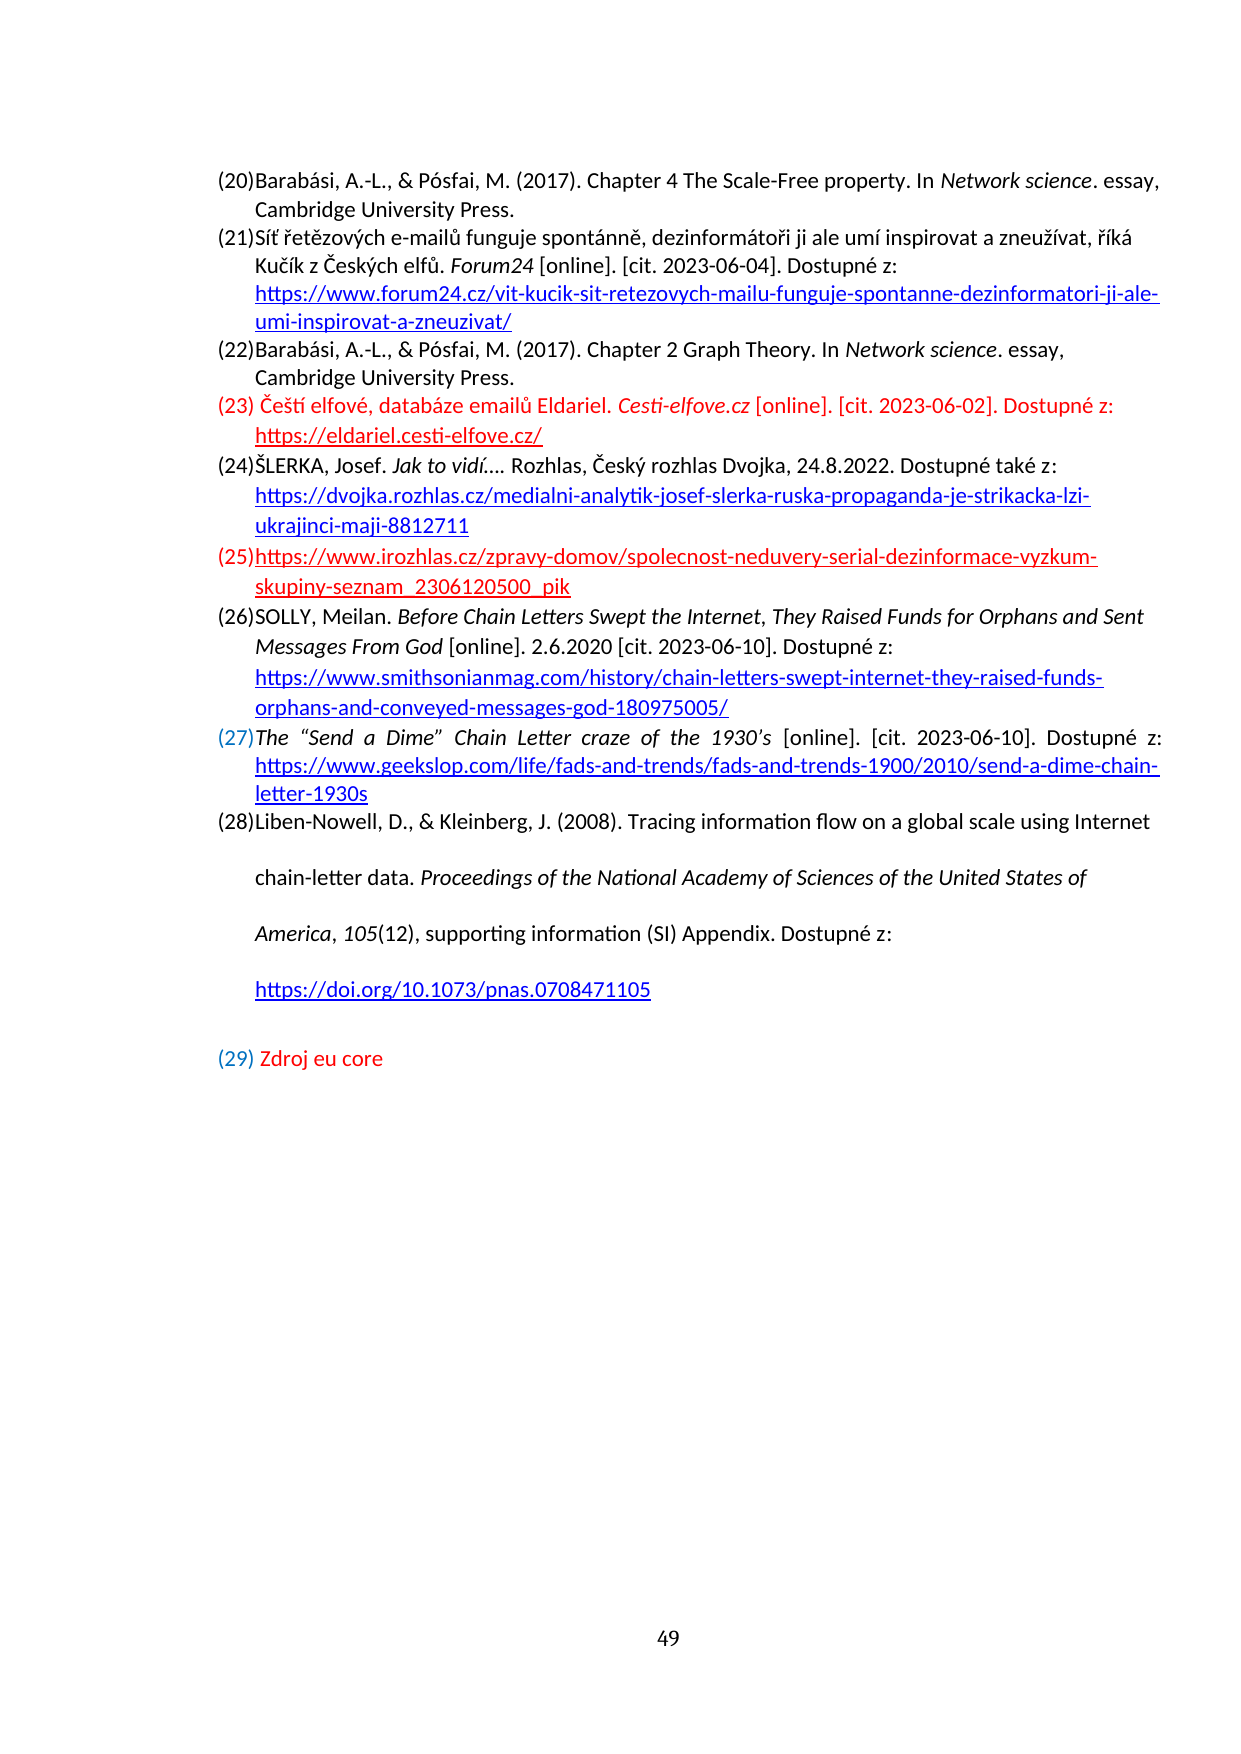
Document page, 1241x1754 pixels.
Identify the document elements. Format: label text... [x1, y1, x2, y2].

list Liben-Nowell, D., & Kleinberg, J. (2008). Tracing information flow on a global scale using Internet chain-letter data. Proceedings of the National Academy of Sciences of the United States of America, 105(12), supporting information (SI) Appendix. Dostupné z: https://doi.org/10.1073/pnas.0708471105 [217, 807, 1163, 1003]
list Barabási, A.-L., & Pósfai, M. (2017). Chapter 4 The Scale-Free property. In Network science. essay, Cambridge University Press. [217, 167, 1163, 223]
list SOLLY, Meilan. Before Chain Letters Swept the Internet, They Raised Funds for Orphans and Sent Messages From God [online]. 2.6.2020 [cit. 2023-06-10]. Dostupné z: https://www.smithsonianmag.com/history/chain-letters-swept-internet-they-raised-funds-orphans-and-conveyed-messages-god-180975005/ [217, 602, 1163, 721]
list Čeští elfové, databáze emailů Eldariel. Cesti-elfove.cz [online]. [cit. 2023-06-02]. Dostupné z: https://eldariel.cesti-elfove.cz/ [217, 391, 1163, 449]
list The “Send a Dime” Chain Letter craze of the 1930’s [online]. [cit. 2023-06-10]. Dostupné z: https://www.geekslop.com/life/fads-and-trends/fads-and-trends-1900/2010/send-a-dime-chain-letter-1930s [217, 723, 1163, 807]
list ŠLERKA, Josef. Jak to vidí…. Rozhlas, Český rozhlas Dvojka, 24.8.2022. Dostupné také z: https://dvojka.rozhlas.cz/medialni-analytik-josef-slerka-ruska-propaganda-je-strikacka-lzi-ukrajinci-maji-8812711 [217, 451, 1163, 540]
list Síť řetězových e-mailů funguje spontánně, dezinformátoři ji ale umí inspirovat a zneužívat, říká Kučík z Českých elfů. Forum24 [online]. [cit. 2023-06-04]. Dostupné z: https://www.forum24.cz/vit-kucik-sit-retezovych-mailu-funguje-spontanne-dezinformatori-ji-ale-umi-inspirovat-a-zneuzivat/ [217, 223, 1163, 335]
list Zdroj eu core [217, 1044, 1163, 1072]
list Barabási, A.-L., & Pósfai, M. (2017). Chapter 2 Graph Theory. In Network science. essay, Cambridge University Press. [217, 335, 1163, 391]
list https://www.irozhlas.cz/zpravy-domov/spolecnost-neduvery-serial-dezinformace-vyzkum-skupiny-seznam_2306120500_pik [217, 542, 1163, 600]
